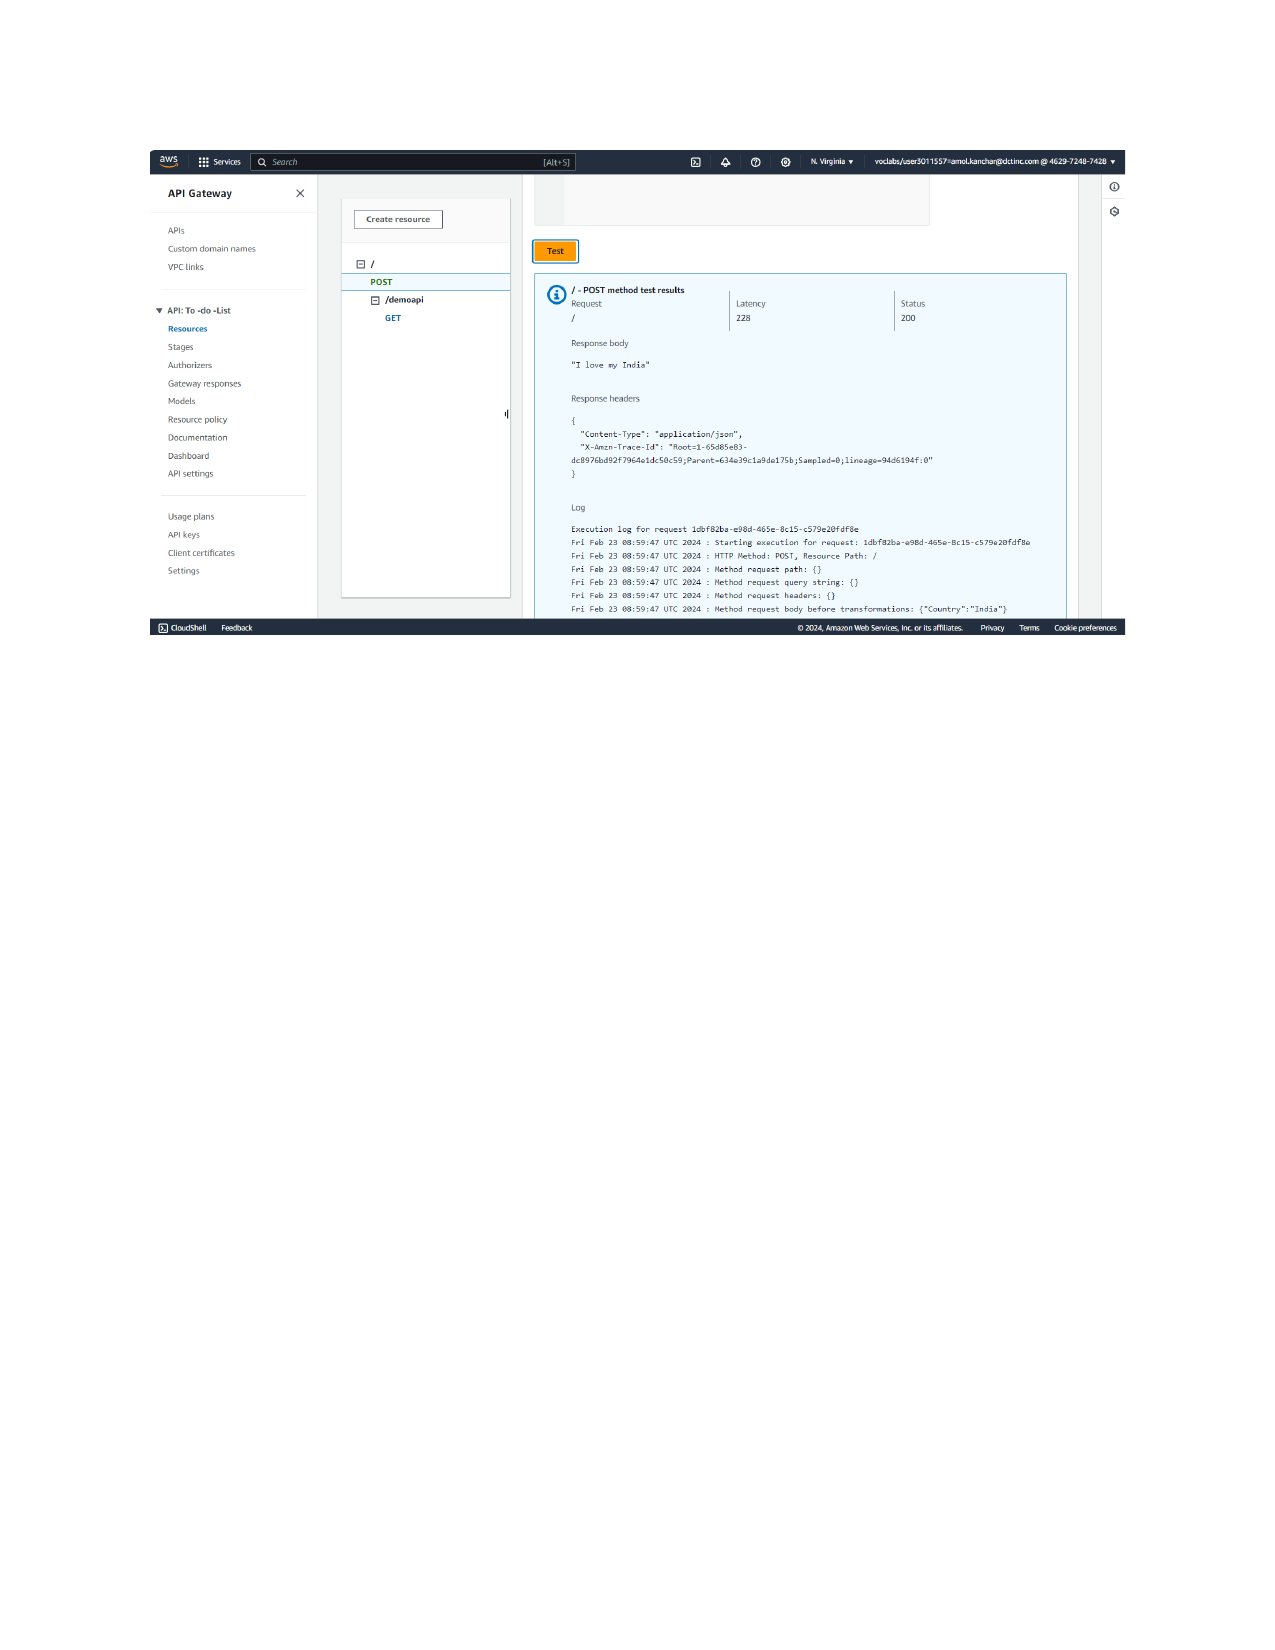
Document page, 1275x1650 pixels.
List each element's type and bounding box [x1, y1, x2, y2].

picture [150, 150, 1125, 635]
